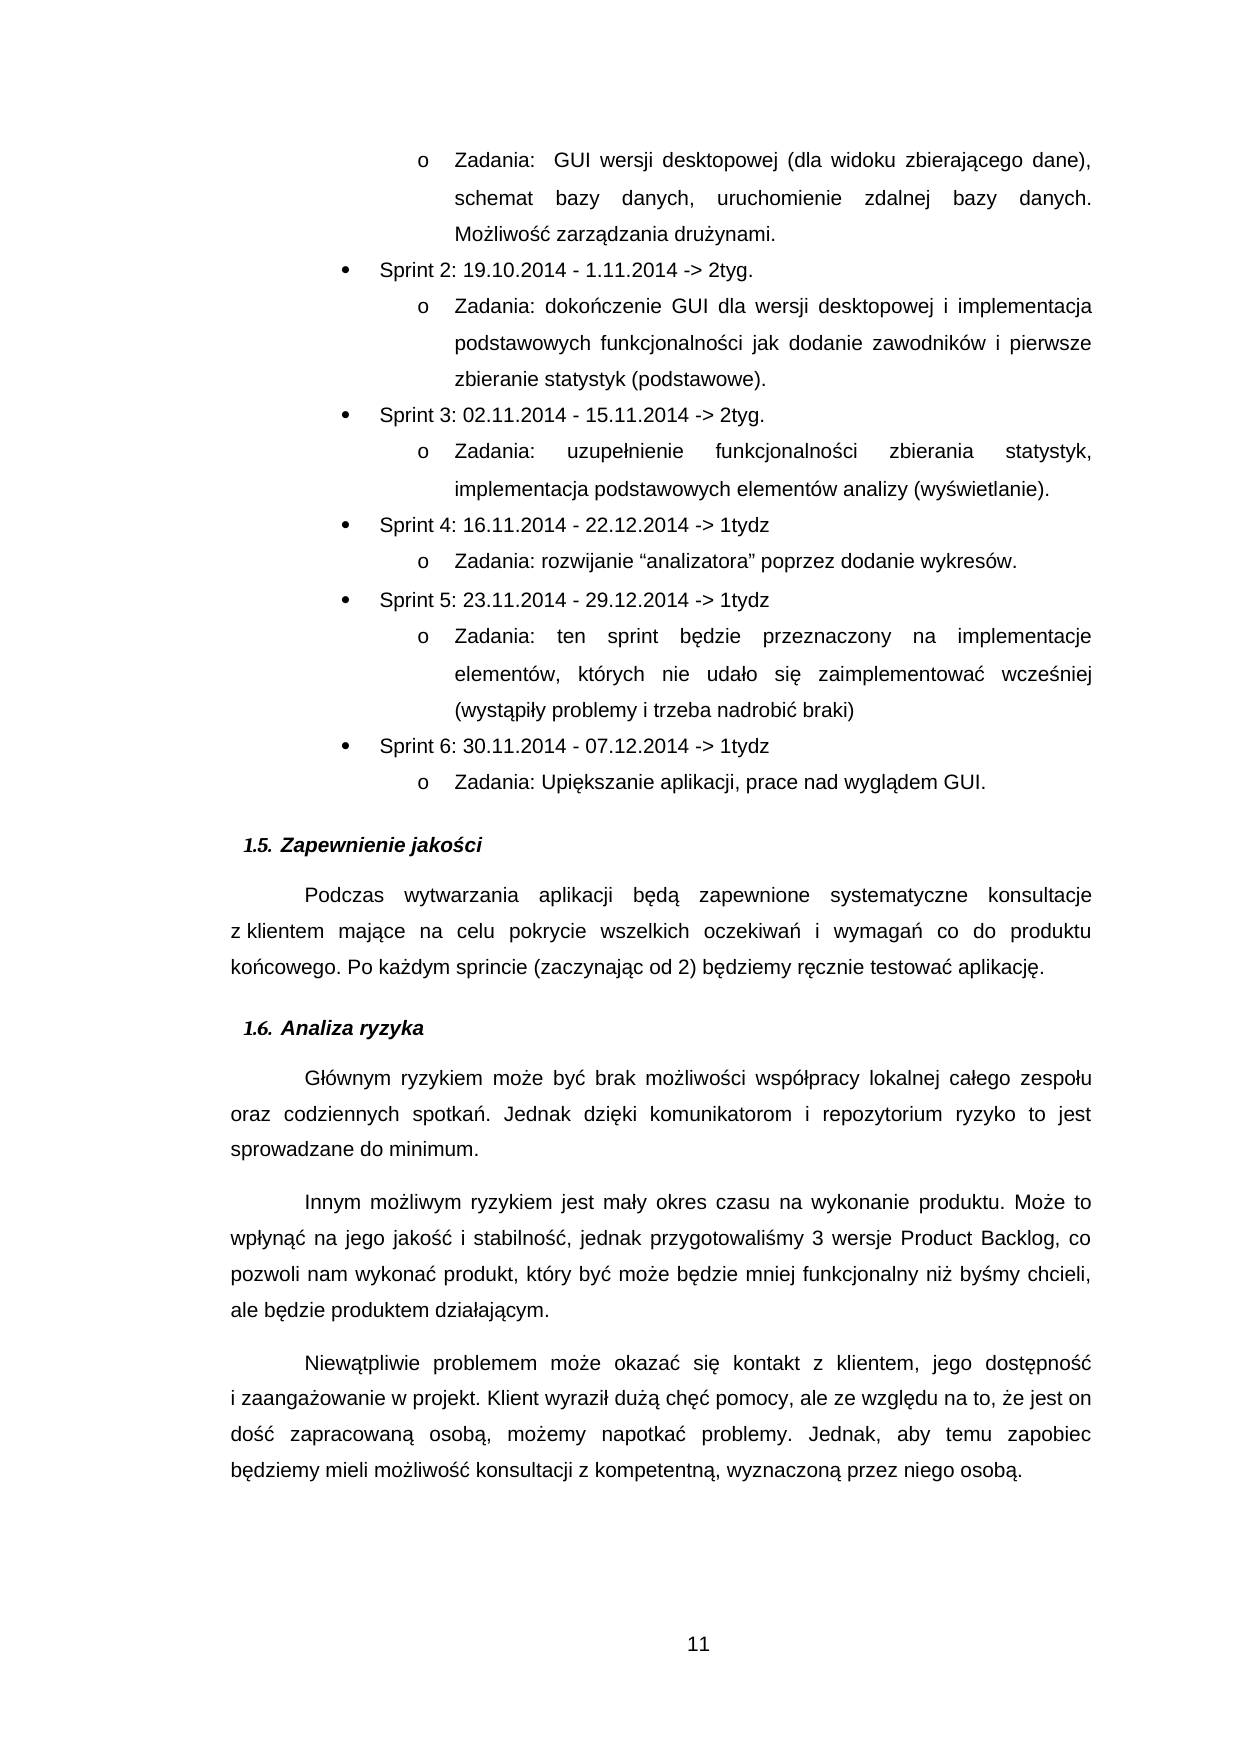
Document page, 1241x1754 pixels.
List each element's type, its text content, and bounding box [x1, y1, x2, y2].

list Zadania: rozwijanie “analizatora” poprzez dodanie wykresów. [417, 549, 1092, 575]
list Zadania: Upiększanie aplikacji, prace nad wyglądem GUI. [417, 769, 1092, 795]
list Zadania: uzupełnienie funkcjonalności zbierania statystyk, implementacja podstawowych elementów analizy (wyświetlanie). [417, 439, 1092, 501]
text Głównym ryzykiem może być brak możliwości współpracy lokalnej całego zespołu oraz codziennych spotkań. Jednak dzięki komunikatorom i repozytorium ryzyko to jest sprowadzane do minimum. [230, 1065, 1092, 1161]
subtitle Zapewnienie jakości [244, 833, 1092, 858]
list Zadania: GUI wersji desktopowej (dla widoku zbierającego dane), schemat bazy danych, uruchomienie zdalnej bazy danych. Możliwość zarządzania drużynami. [417, 148, 1092, 245]
list Sprint 6: 30.11.2014 - 07.12.2014 -> 1tydz [342, 733, 1092, 757]
subtitle Analiza ryzyka [244, 1016, 1092, 1041]
text Innym możliwym ryzykiem jest mały okres czasu na wykonanie produktu. Może to wpłynąć na jego jakość i stabilność, jednak przygotowaliśmy 3 wersje Product Backlog, co pozwoli nam wykonać produkt, który być może będzie mniej funkcjonalny niż byśmy chcieli, ale będzie produktem działającym. [230, 1190, 1092, 1322]
text Podczas wytwarzania aplikacji będą zapewnione systematyczne konsultacje z klientem mające na celu pokrycie wszelkich oczekiwań i wymagań co do produktu końcowego. Po każdym sprincie (zaczynając od 2) będziemy ręcznie testować aplikację. [230, 883, 1092, 979]
list Sprint 3: 02.11.2014 - 15.11.2014 -> 2tyg. [342, 403, 1092, 427]
list Zadania: ten sprint będzie przeznaczony na implementacje elementów, których nie udało się zaimplementować wcześniej (wystąpiły problemy i trzeba nadrobić braki) [417, 624, 1092, 721]
list Sprint 2: 19.10.2014 - 1.11.2014 -> 2tyg. [342, 257, 1092, 281]
text Niewątpliwie problemem może okazać się kontakt z klientem, jego dostępność i zaangażowanie w projekt. Klient wyraził dużą chęć pomocy, ale ze względu na to, że jest on dość zapracowaną osobą, możemy napotkać problemy. Jednak, aby temu zapobiec będziemy mieli możliwość konsultacji z kompetentną, wyznaczoną przez niego osobą. [230, 1350, 1092, 1482]
list Sprint 5: 23.11.2014 - 29.12.2014 -> 1tydz [342, 588, 1092, 612]
list Zadania: dokończenie GUI dla wersji desktopowej i implementacja podstawowych funkcjonalności jak dodanie zawodników i pierwsze zbieranie statystyk (podstawowe). [417, 293, 1092, 391]
list Sprint 4: 16.11.2014 - 22.12.2014 -> 1tydz [342, 513, 1092, 537]
